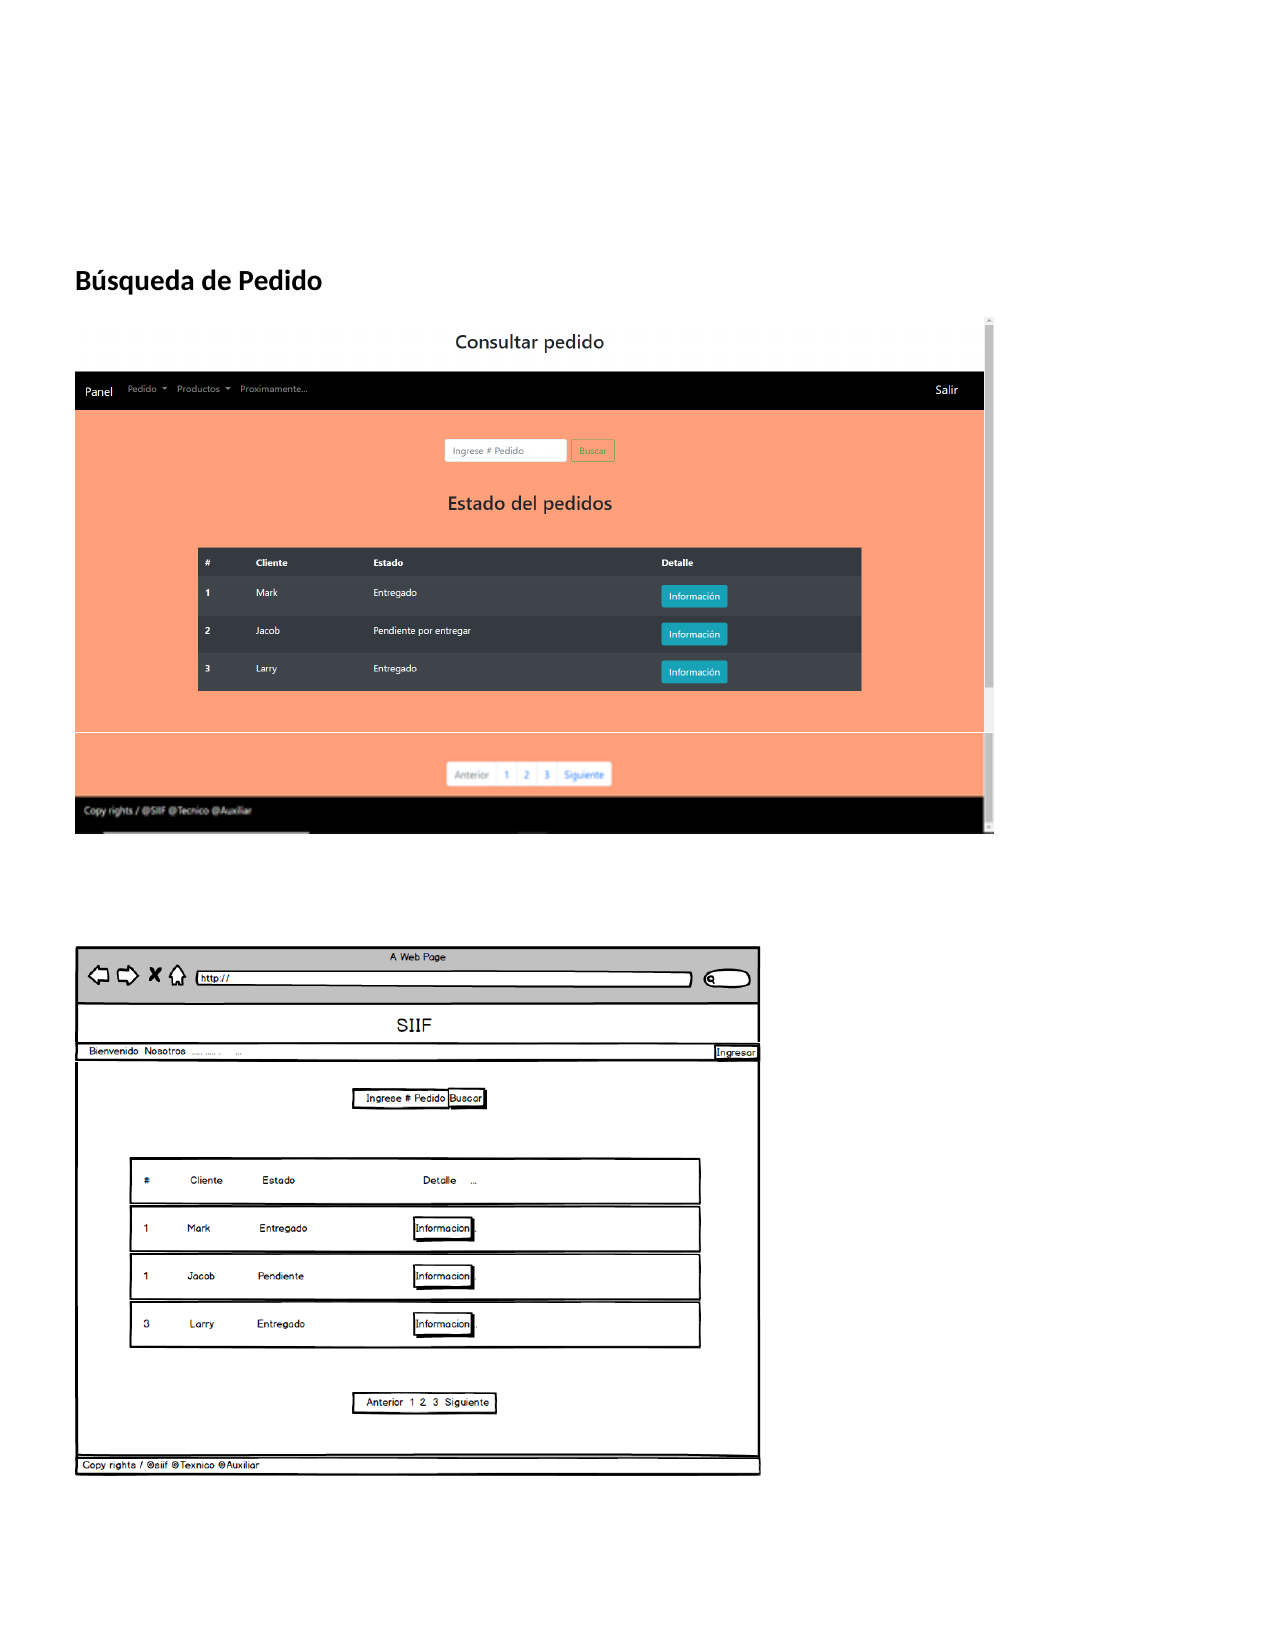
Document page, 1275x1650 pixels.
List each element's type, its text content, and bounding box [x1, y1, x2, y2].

text Búsqueda de Pedido [75, 262, 1200, 298]
picture [75, 946, 761, 1476]
picture [75, 733, 994, 834]
picture [75, 317, 994, 732]
